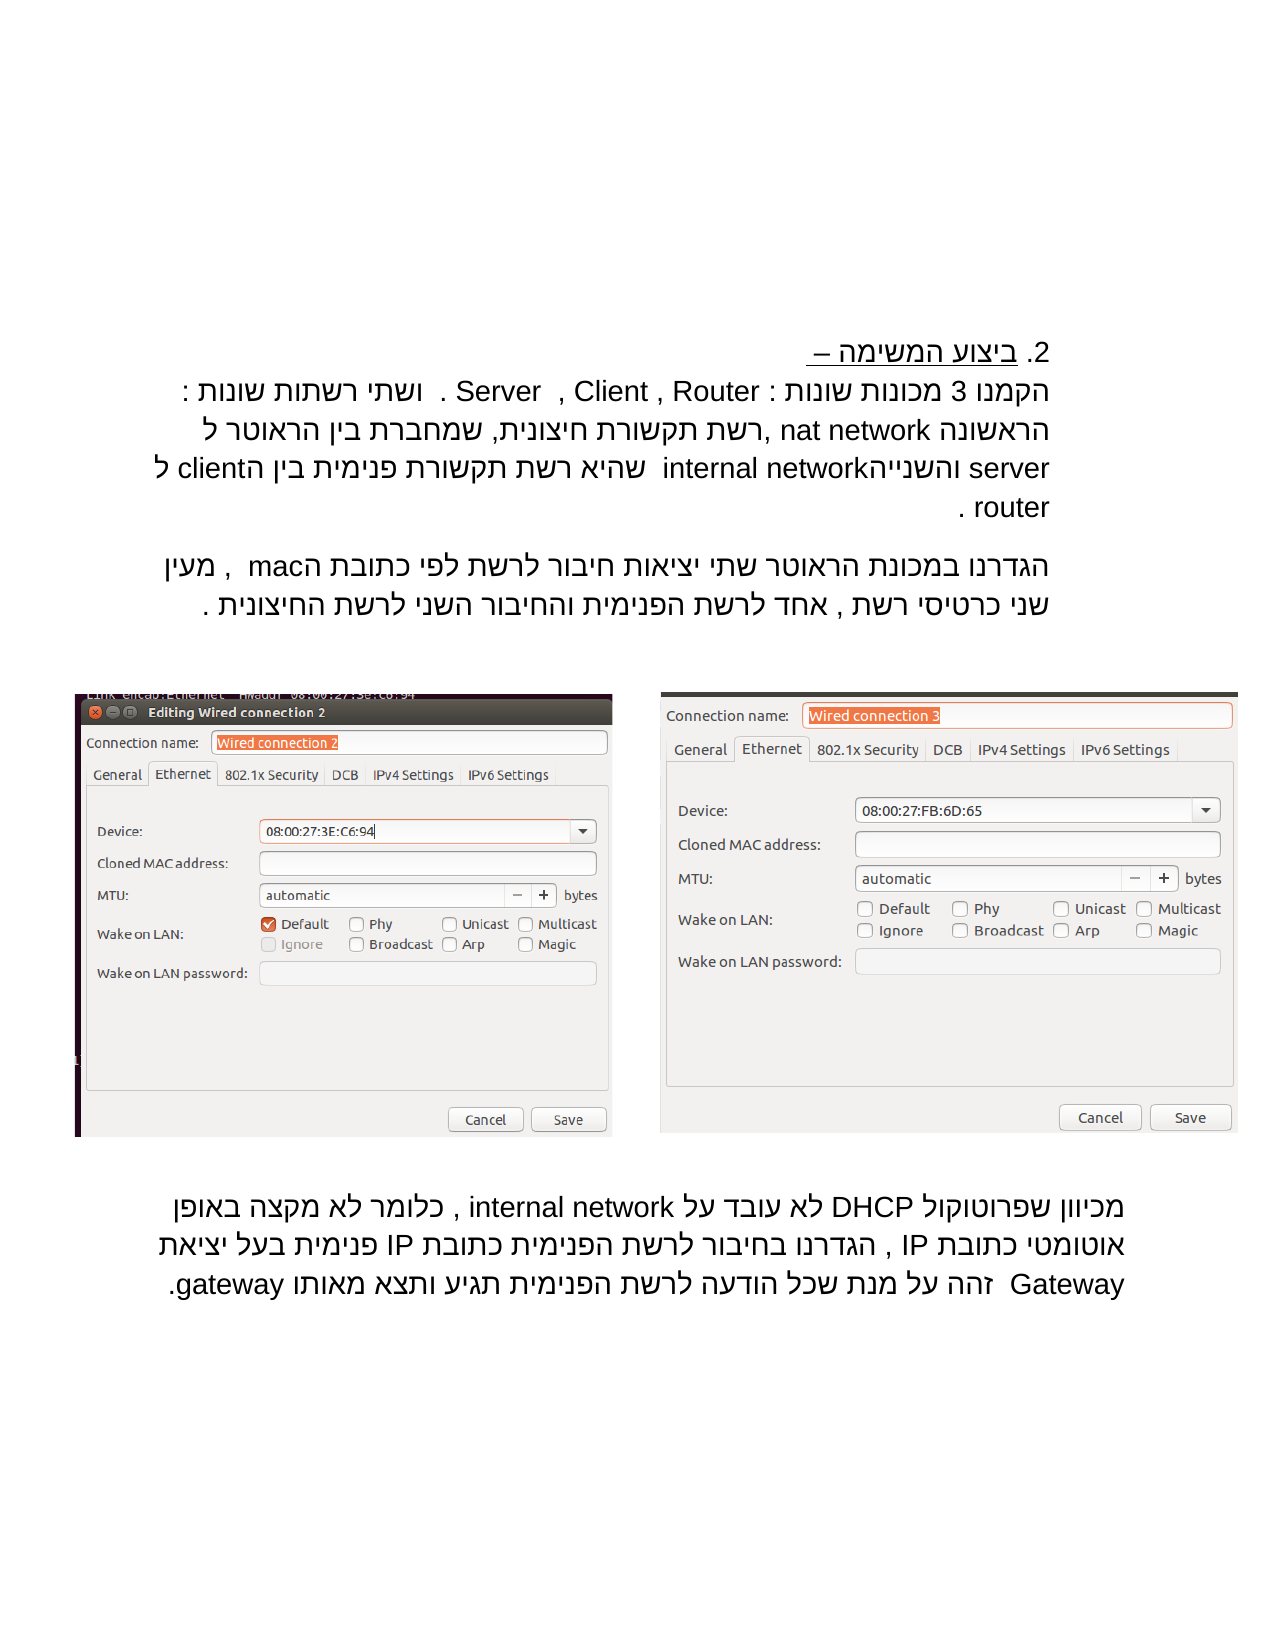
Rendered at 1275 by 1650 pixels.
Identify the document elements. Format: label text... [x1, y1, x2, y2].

text הגדרנו במכונת הראוטר שתי יציאות חיבור לרשת לפי כתובת הmac , מעין שני כרטיסי רשת , אחד לרשת הפנימית והחיבור השני לרשת החיצונית . [150, 549, 1050, 621]
text מכיוון שפרוטוקול DHCP לא עובד על internal network , כלומר לא מקצה באופן אוטומטי כתובת IP , הגדרנו בחיבור לרשת הפנימית כתובת IP פנימית בעל יציאת Gateway זהה על מנת שכל הודעה לרשת הפנימית תגיע ותצא מאותו gateway. [150, 1190, 1125, 1301]
picture [660, 692, 1238, 1133]
list 2. ביצוע המשימה – הקמנו 3 מכונות שונות : Server , Client , Router . ושתי רשתות שונות : הראשונה nat network ,רשת תקשורת חיצונית, שמחברת בין הראוטר לserver והשנייהinternal network שהיא רשת תקשורת פנימית בין הclient לrouter . [150, 258, 1050, 523]
picture [74, 694, 613, 1137]
